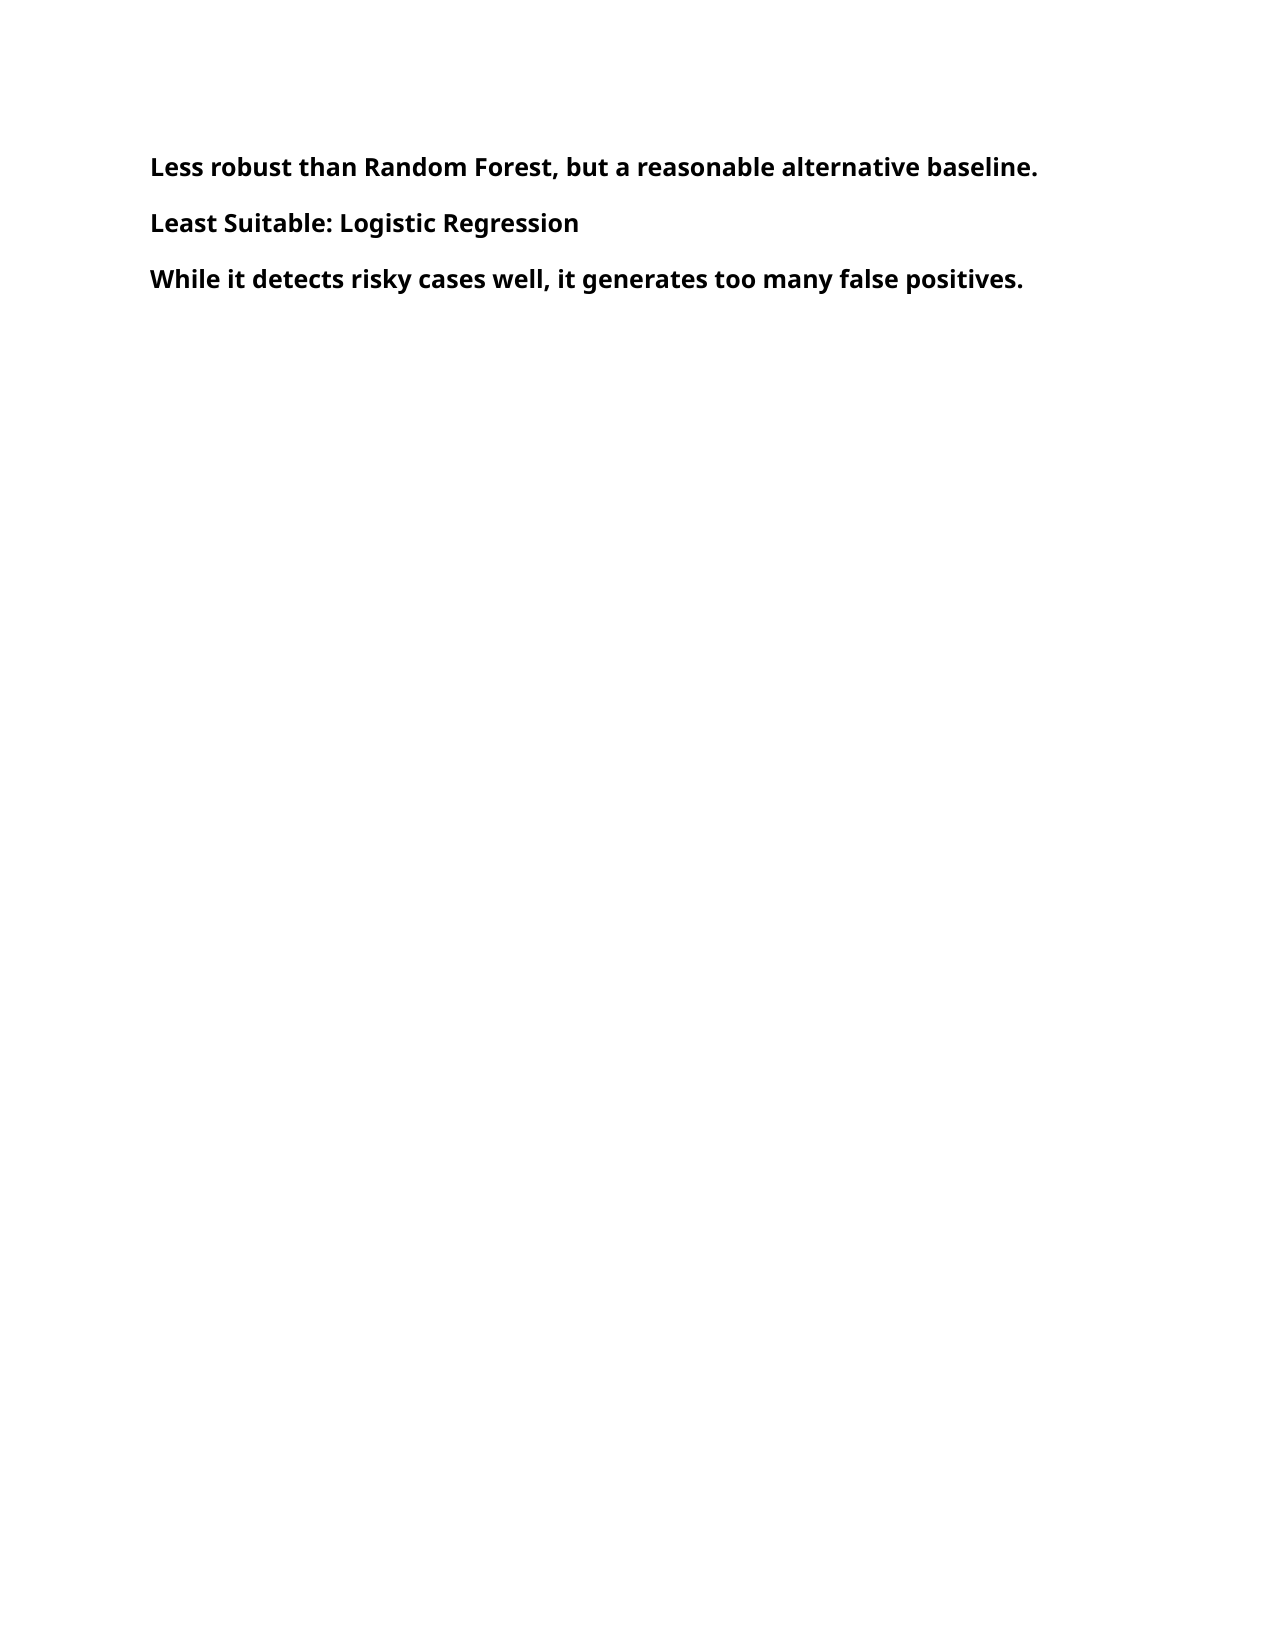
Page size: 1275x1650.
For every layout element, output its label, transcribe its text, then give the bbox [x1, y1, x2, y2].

text Least Suitable: Logistic Regression [150, 206, 1125, 240]
text Less robust than Random Forest, but a reasonable alternative baseline. [150, 150, 1125, 184]
text While it detects risky cases well, it generates too many false positives. [150, 262, 1125, 296]
